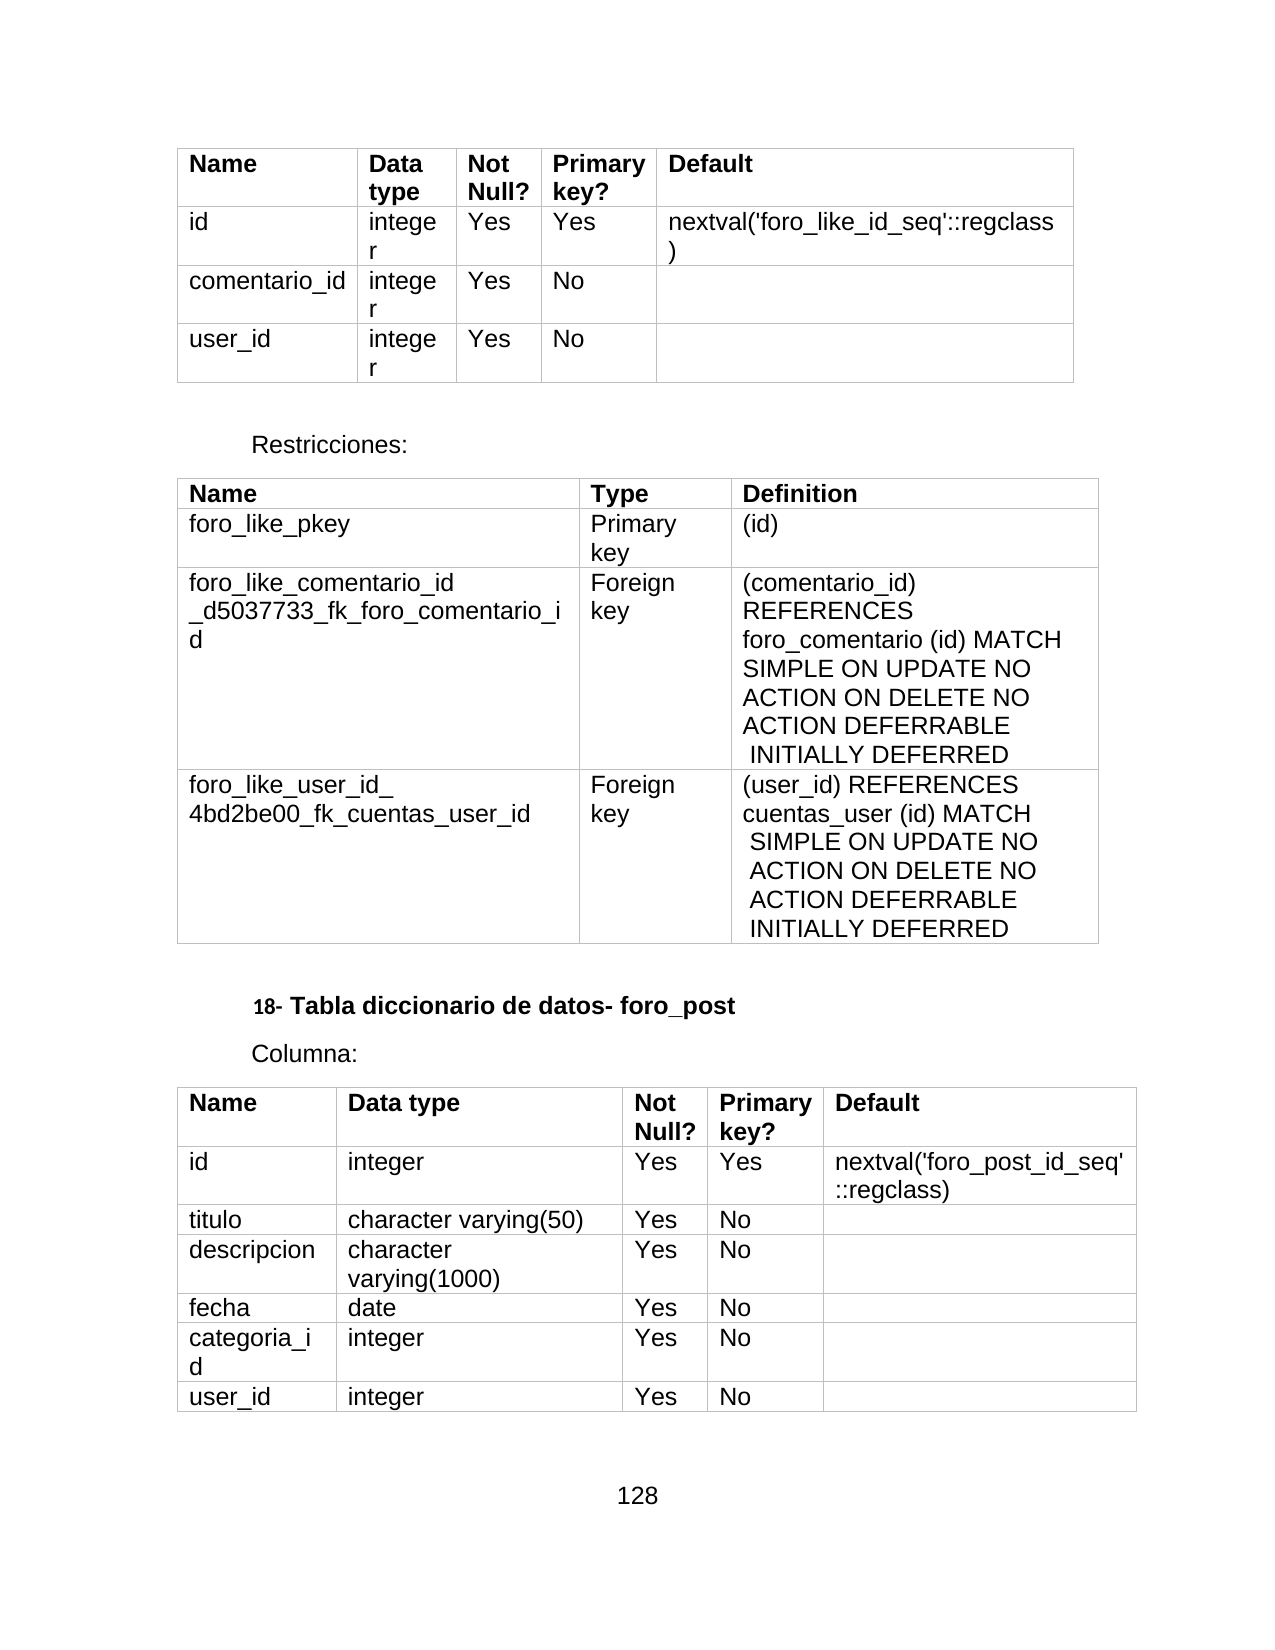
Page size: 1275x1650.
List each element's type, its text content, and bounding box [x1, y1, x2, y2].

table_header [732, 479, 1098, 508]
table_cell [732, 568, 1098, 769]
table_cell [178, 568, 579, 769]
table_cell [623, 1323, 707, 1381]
text Restricciones: [215, 431, 1098, 459]
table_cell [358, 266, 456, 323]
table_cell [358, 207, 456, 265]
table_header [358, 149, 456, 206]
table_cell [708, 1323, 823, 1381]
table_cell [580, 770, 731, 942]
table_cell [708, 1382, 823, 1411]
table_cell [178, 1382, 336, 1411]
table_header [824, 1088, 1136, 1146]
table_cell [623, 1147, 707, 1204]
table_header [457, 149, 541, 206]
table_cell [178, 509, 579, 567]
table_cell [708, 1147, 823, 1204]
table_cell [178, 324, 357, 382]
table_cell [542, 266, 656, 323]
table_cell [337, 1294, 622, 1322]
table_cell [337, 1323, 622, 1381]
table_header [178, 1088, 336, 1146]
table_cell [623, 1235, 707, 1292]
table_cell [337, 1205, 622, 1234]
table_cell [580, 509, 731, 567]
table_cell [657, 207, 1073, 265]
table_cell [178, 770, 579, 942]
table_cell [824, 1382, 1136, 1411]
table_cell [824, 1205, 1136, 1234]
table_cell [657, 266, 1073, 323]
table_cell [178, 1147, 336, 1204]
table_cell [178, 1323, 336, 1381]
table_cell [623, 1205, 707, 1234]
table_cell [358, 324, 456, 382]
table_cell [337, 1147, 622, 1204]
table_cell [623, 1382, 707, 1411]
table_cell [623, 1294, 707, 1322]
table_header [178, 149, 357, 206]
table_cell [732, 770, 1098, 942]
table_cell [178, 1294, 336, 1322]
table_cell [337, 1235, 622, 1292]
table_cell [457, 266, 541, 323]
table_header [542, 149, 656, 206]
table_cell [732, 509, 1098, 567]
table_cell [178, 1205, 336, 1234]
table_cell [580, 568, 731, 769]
text Columna: [215, 1039, 1098, 1068]
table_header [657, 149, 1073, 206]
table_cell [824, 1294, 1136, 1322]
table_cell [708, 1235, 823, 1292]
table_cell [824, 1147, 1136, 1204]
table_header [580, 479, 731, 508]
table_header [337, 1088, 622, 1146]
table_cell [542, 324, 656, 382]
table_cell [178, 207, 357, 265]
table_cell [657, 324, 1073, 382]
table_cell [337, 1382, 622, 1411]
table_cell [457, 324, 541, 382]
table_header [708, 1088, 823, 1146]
list Tabla diccionario de datos- foro_post [252, 991, 1098, 1020]
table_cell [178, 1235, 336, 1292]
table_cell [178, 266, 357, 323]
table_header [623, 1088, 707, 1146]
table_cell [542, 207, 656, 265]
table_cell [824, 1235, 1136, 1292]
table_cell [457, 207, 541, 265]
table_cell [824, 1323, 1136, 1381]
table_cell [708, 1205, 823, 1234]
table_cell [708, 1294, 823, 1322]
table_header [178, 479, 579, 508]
